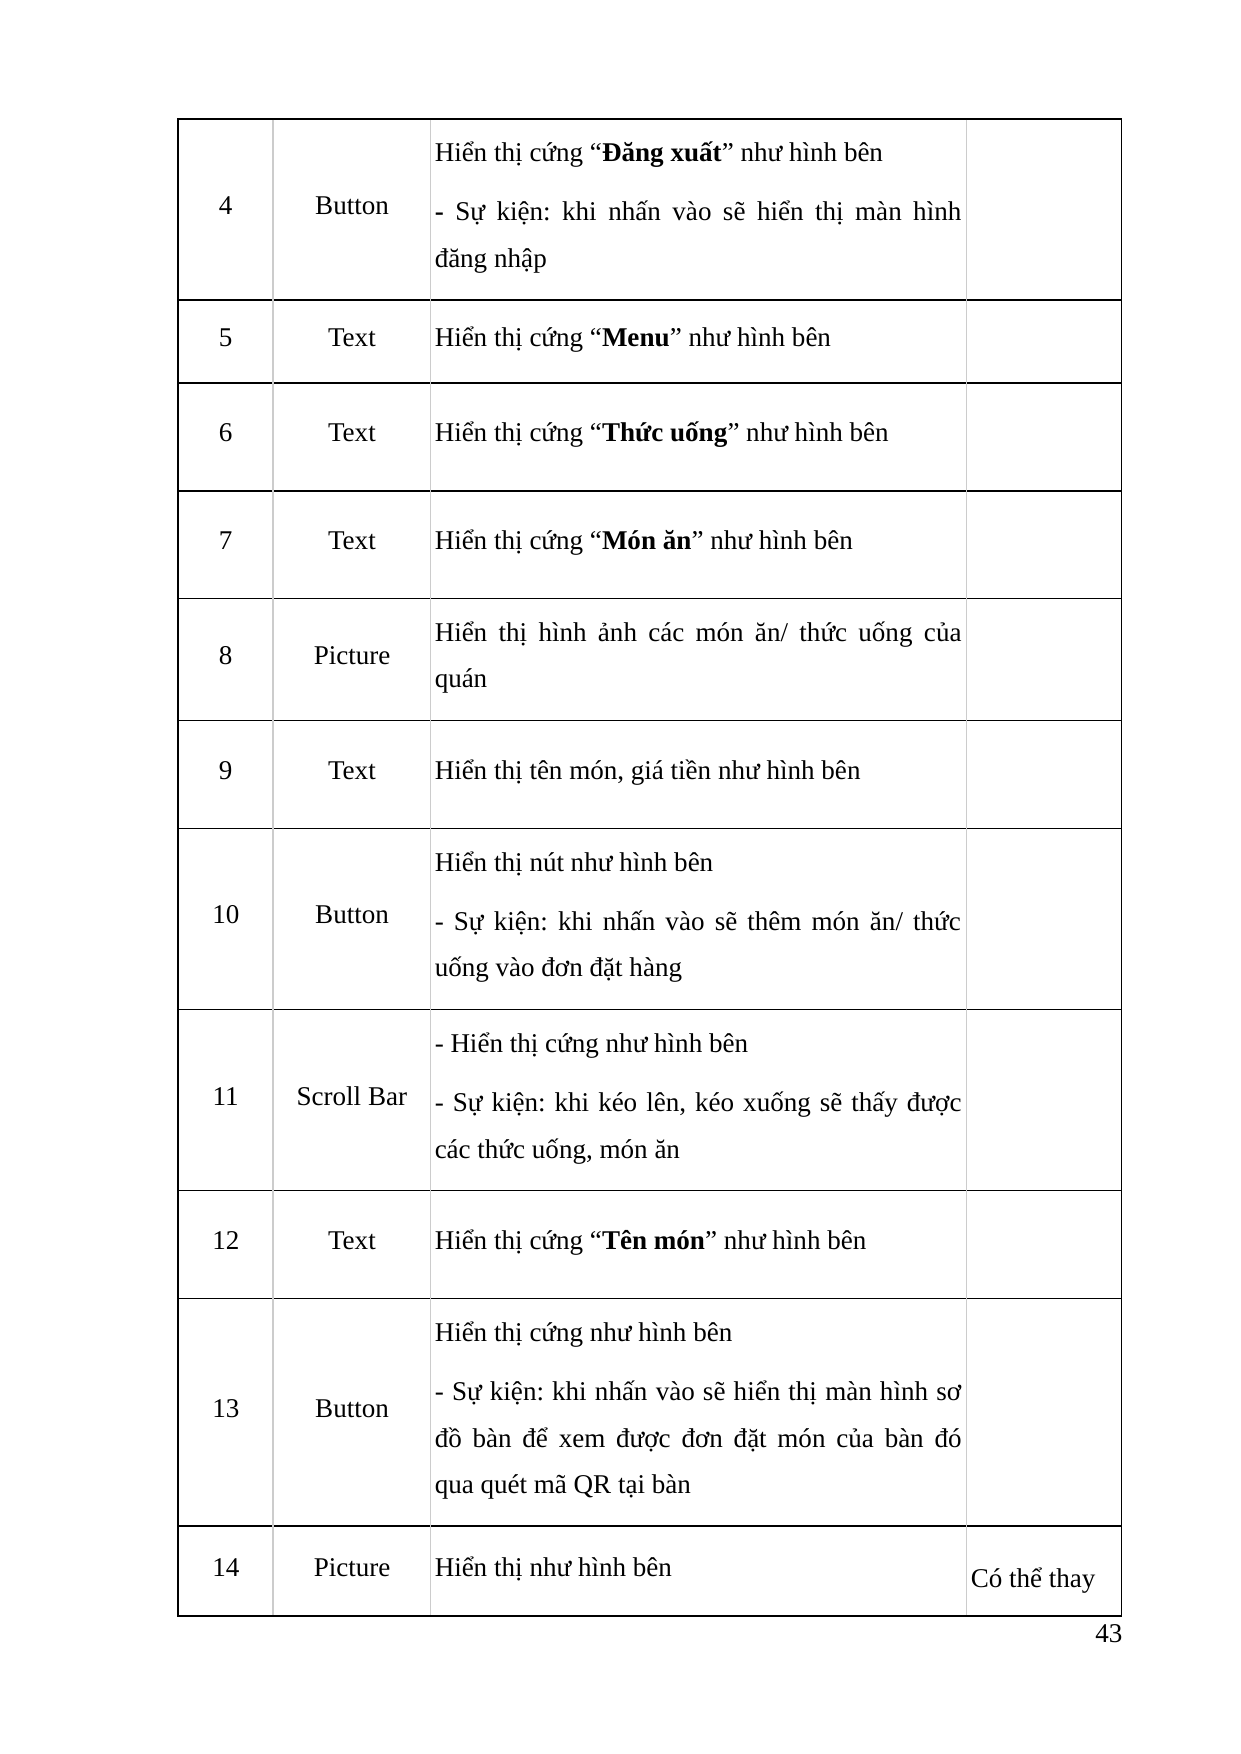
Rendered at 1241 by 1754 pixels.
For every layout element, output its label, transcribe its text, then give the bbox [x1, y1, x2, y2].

table_cell Text [274, 492, 430, 598]
table_cell Hiển thị cứng “Món ăn” như hình bên [431, 492, 966, 598]
table_cell 4 [179, 120, 272, 299]
table_cell 12 [179, 1191, 272, 1298]
table_cell 5 [179, 301, 272, 382]
table_cell 11 [179, 1010, 272, 1190]
table_cell 8 [179, 599, 272, 720]
table_cell [967, 1191, 1121, 1298]
table_cell Hiển thị hình ảnh các món ăn/ thức uống của quán [431, 599, 966, 720]
table_cell [967, 721, 1121, 827]
table_cell [967, 301, 1121, 382]
table_cell Text [274, 721, 430, 827]
table_cell 14 [179, 1527, 272, 1615]
table_cell [967, 492, 1121, 598]
table_cell [967, 599, 1121, 720]
table_cell 7 [179, 492, 272, 598]
table_cell Button [274, 1299, 430, 1525]
table_cell Hiển thị tên món, giá tiền như hình bên [431, 721, 966, 827]
table_cell [967, 120, 1121, 299]
table_cell 9 [179, 721, 272, 827]
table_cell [431, 1527, 966, 1615]
table_cell Scroll Bar [274, 1010, 430, 1190]
table_cell 13 [179, 1299, 272, 1525]
table_cell Text [274, 301, 430, 382]
table_cell Hiển thị cứng “Thức uống” như hình bên [431, 384, 966, 490]
table_cell Hiển thị cứng “Menu” như hình bên [431, 301, 966, 382]
table_cell 6 [179, 384, 272, 490]
table_cell Hiển thị nút như hình bên - Sự kiện: khi nhấn vào sẽ thêm món ăn/ thức uống vào đơn đặt hàng [431, 829, 966, 1009]
table_cell Hiển thị cứng “Đăng xuất” như hình bên - Sự kiện: khi nhấn vào sẽ hiển thị màn hình đăng nhập [431, 120, 966, 299]
table_cell Text [274, 384, 430, 490]
table_cell Hiển thị cứng như hình bên - Sự kiện: khi nhấn vào sẽ hiển thị màn hình sơ đồ bàn để xem được đơn đặt món của bàn đó qua quét mã QR tại bàn [431, 1299, 966, 1525]
table_cell Button [274, 120, 430, 299]
table_cell - Hiển thị cứng như hình bên - Sự kiện: khi kéo lên, kéo xuống sẽ thấy được các thức uống, món ăn [431, 1010, 966, 1190]
table_cell 10 [179, 829, 272, 1009]
table_cell [967, 1299, 1121, 1525]
table_cell Button [274, 829, 430, 1009]
table_cell [967, 384, 1121, 490]
table_cell Picture [274, 1527, 430, 1615]
table_cell [967, 1010, 1121, 1190]
table_cell Picture [274, 599, 430, 720]
table_cell Hiển thị cứng “Tên món” như hình bên [431, 1191, 966, 1298]
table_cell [967, 1527, 1121, 1615]
table_cell [967, 829, 1121, 1009]
table_cell Text [274, 1191, 430, 1298]
